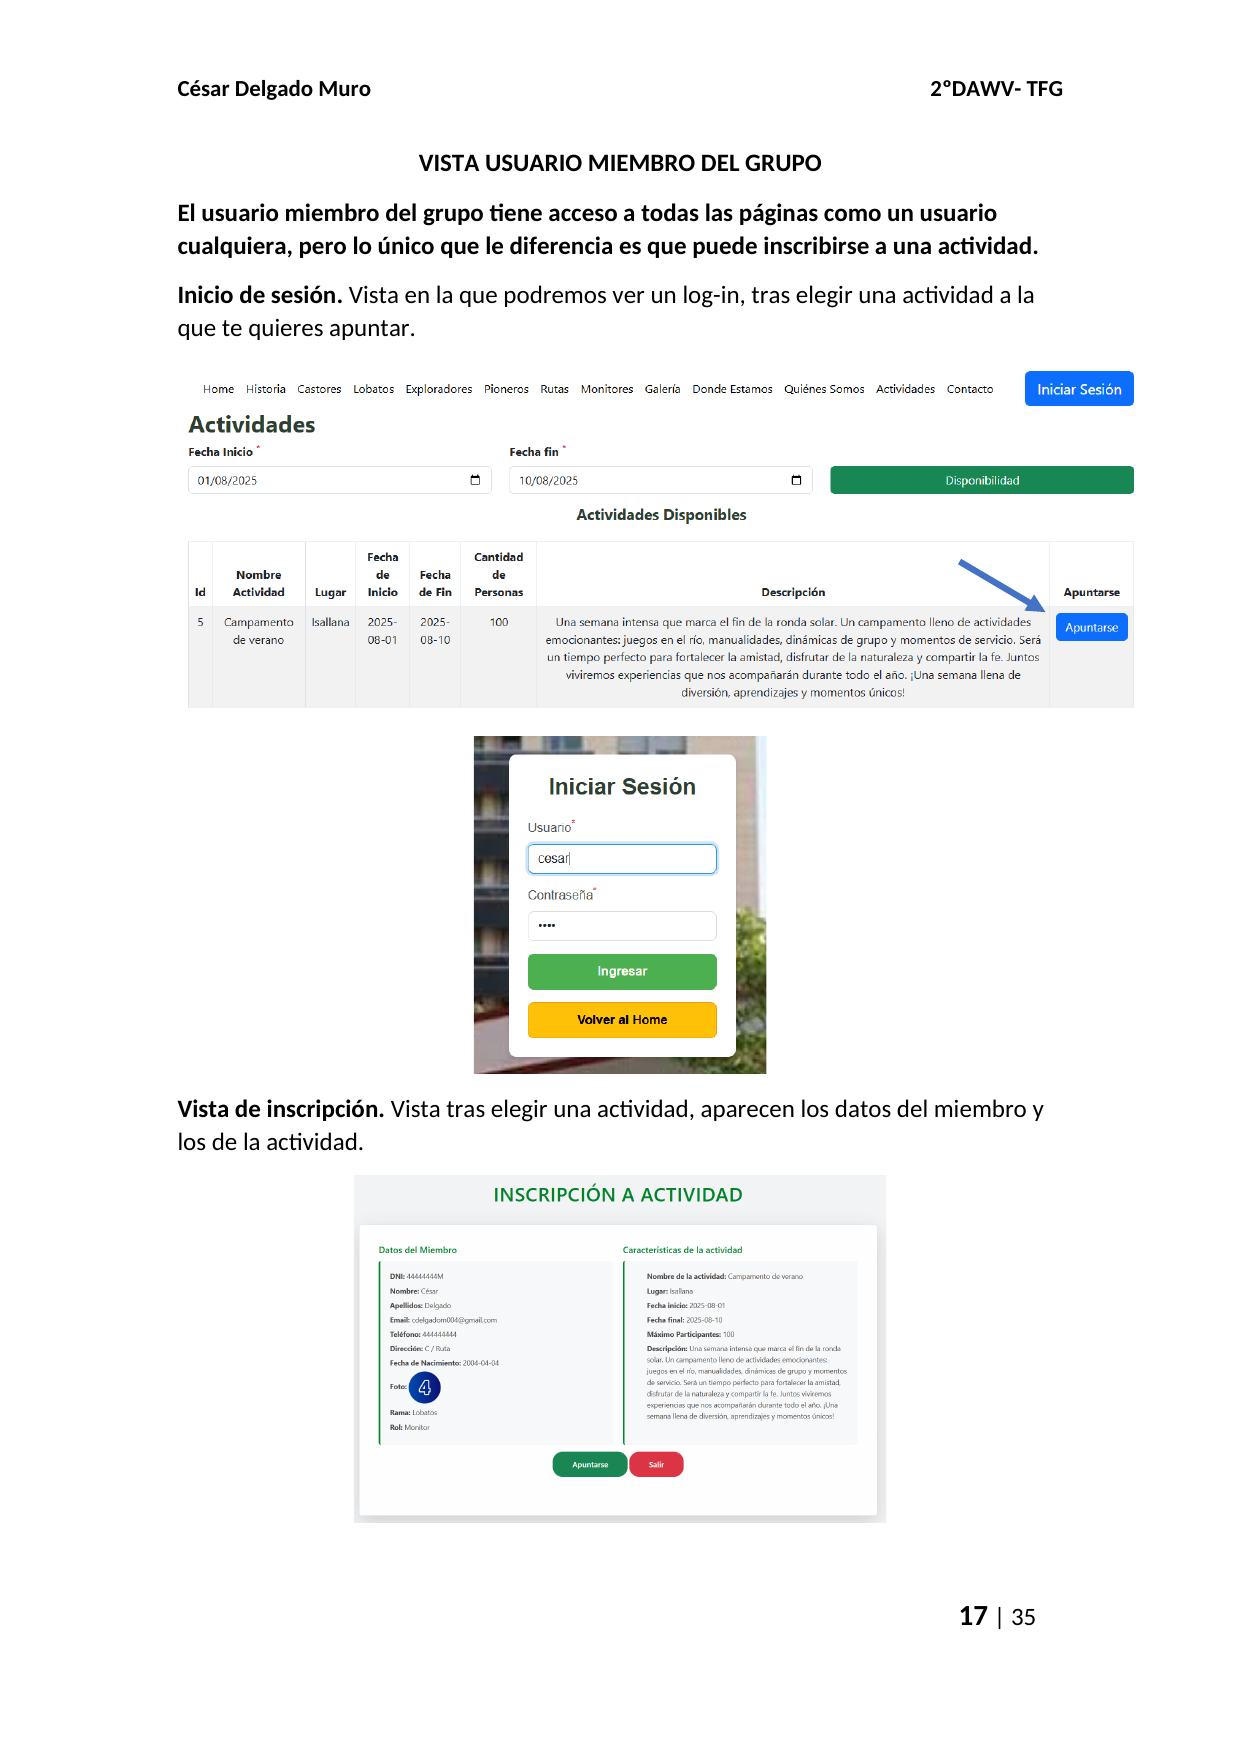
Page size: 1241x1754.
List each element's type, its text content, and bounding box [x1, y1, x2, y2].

picture [177, 362, 1147, 718]
picture [473, 736, 767, 1074]
text Vista de inscripción. Vista tras elegir una actividad, aparecen los datos del miembro y los de la actividad. [177, 1093, 1063, 1156]
text El usuario miembro del grupo tiene acceso a todas las páginas como un usuario cualquiera, pero lo único que le diferencia es que puede inscribirse a una actividad. [177, 197, 1063, 261]
text VISTA USUARIO MIEMBRO DEL GRUPO [177, 148, 1063, 178]
text Inicio de sesión. Vista en la que podremos ver un log-in, tras elegir una actividad a la que te quieres apuntar. [177, 280, 1063, 343]
picture [353, 1175, 887, 1523]
